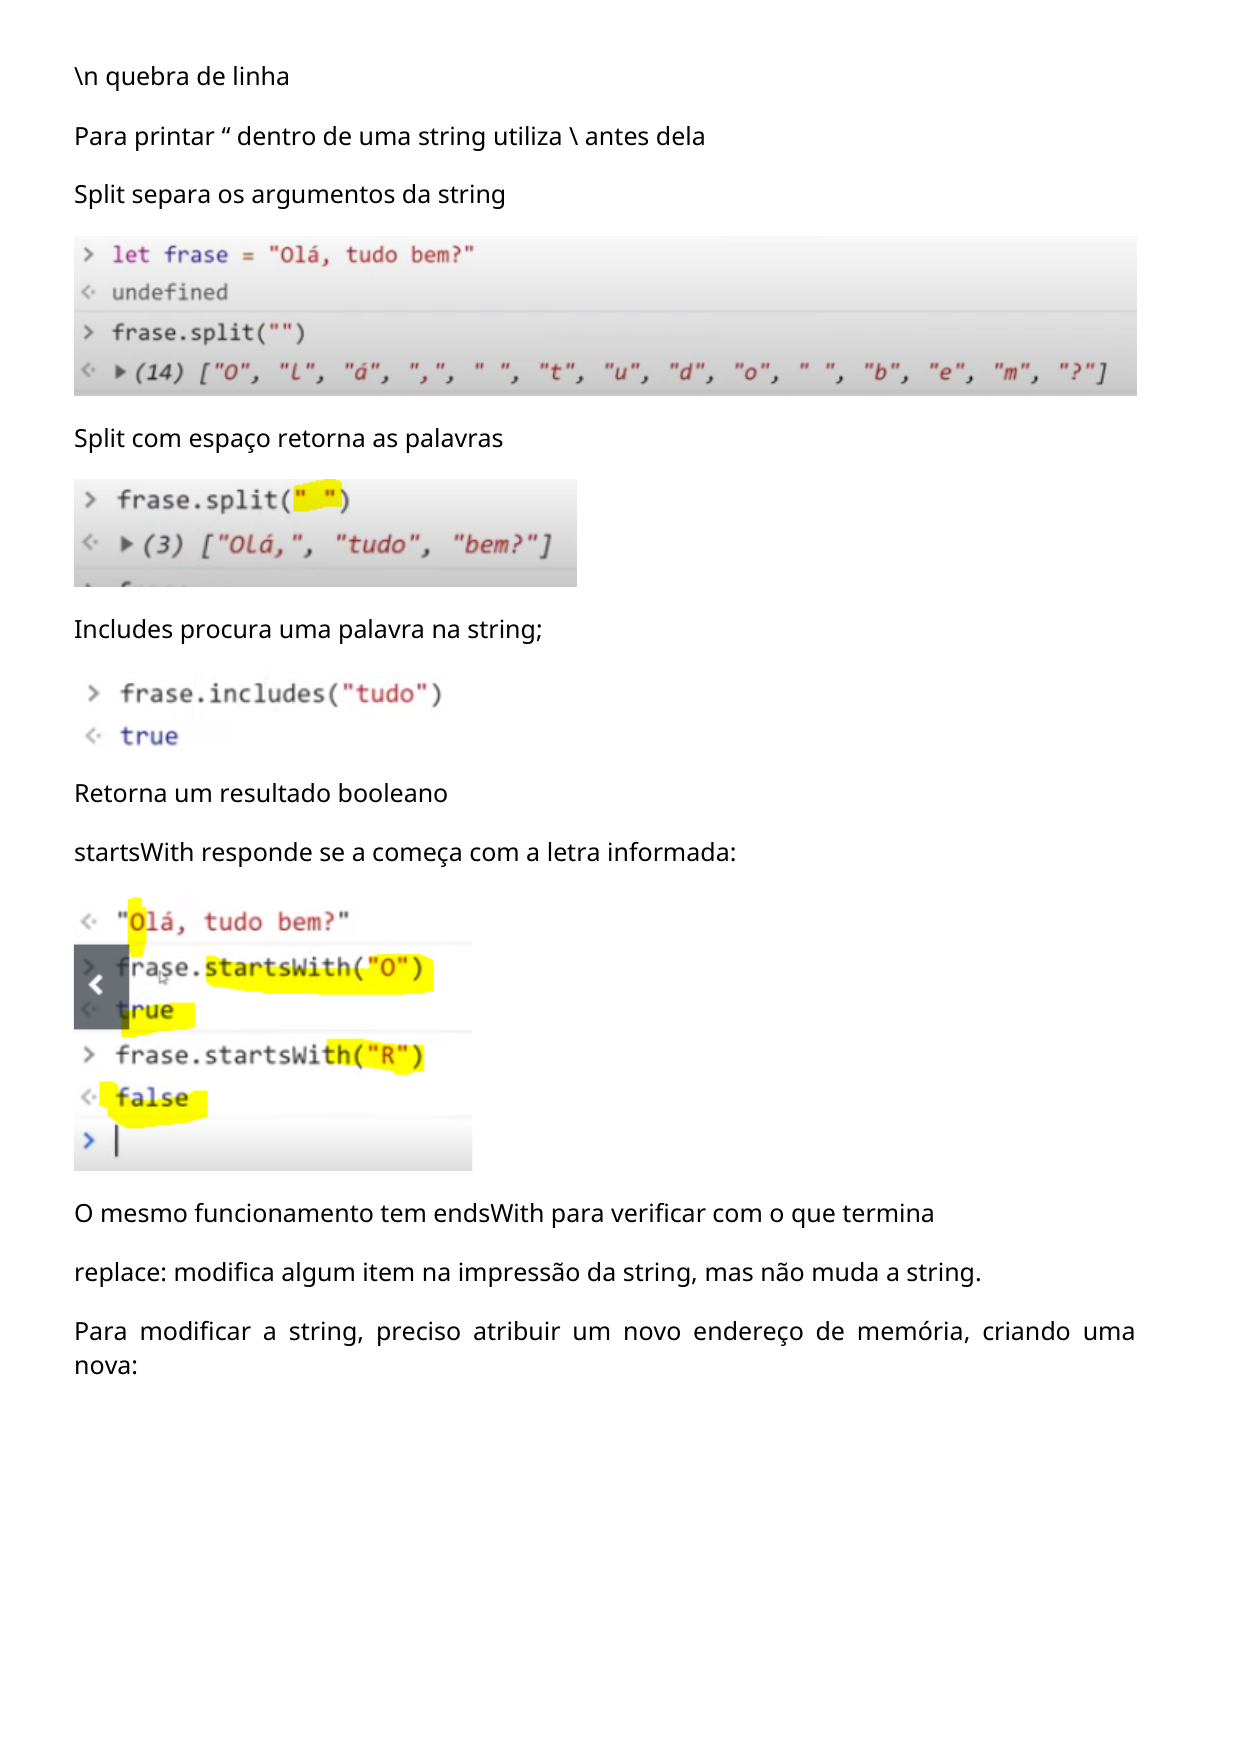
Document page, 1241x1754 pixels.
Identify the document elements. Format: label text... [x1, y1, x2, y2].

text startsWith responde se a começa com a letra informada: [74, 835, 1137, 869]
picture [73, 236, 1137, 396]
text O mesmo funcionamento tem endsWith para verificar com o que termina [74, 1196, 1137, 1229]
text \n quebra de linha [74, 59, 1137, 93]
text Split separa os argumentos da string [74, 177, 1137, 211]
text Split com espaço retorna as palavras [74, 420, 1137, 454]
text Para printar “ dentro de uma string utiliza \ antes dela [74, 118, 1137, 152]
text Para modificar a string, preciso atribuir um novo endereço de memória, criando uma nova: [74, 1314, 1137, 1382]
picture [73, 479, 577, 587]
text Includes procura uma palavra na string; [74, 612, 1137, 646]
text replace: modifica algum item na impressão da string, mas não muda a string. [74, 1254, 1137, 1289]
text Retorna um resultado booleano [74, 776, 1137, 810]
picture [73, 893, 473, 1171]
picture [73, 671, 468, 751]
